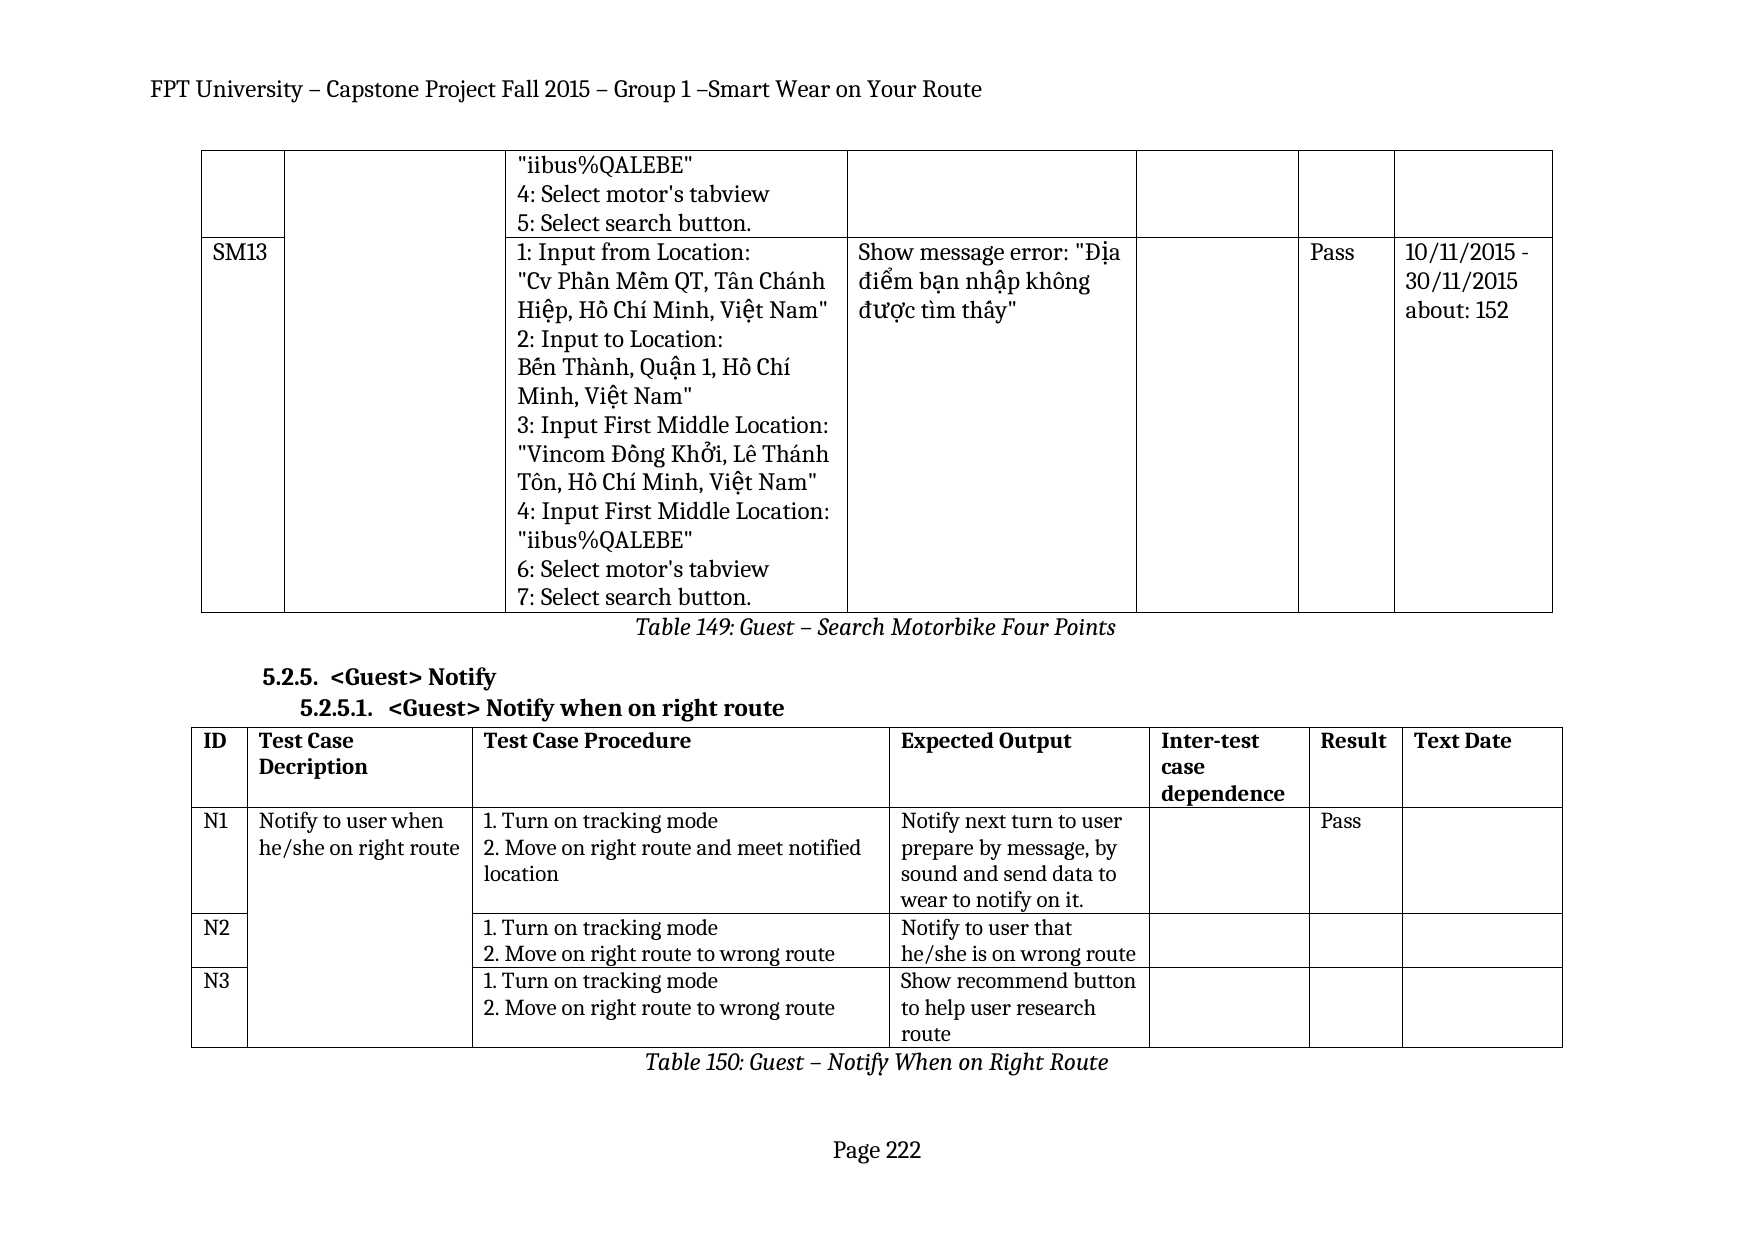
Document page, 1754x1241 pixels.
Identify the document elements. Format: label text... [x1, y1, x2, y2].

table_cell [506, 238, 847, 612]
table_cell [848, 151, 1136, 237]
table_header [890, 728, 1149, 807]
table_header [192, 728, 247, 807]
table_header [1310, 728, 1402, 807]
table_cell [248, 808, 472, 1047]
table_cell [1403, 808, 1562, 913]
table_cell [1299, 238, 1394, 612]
subtitle <Guest> Notify when on right route [300, 694, 1604, 722]
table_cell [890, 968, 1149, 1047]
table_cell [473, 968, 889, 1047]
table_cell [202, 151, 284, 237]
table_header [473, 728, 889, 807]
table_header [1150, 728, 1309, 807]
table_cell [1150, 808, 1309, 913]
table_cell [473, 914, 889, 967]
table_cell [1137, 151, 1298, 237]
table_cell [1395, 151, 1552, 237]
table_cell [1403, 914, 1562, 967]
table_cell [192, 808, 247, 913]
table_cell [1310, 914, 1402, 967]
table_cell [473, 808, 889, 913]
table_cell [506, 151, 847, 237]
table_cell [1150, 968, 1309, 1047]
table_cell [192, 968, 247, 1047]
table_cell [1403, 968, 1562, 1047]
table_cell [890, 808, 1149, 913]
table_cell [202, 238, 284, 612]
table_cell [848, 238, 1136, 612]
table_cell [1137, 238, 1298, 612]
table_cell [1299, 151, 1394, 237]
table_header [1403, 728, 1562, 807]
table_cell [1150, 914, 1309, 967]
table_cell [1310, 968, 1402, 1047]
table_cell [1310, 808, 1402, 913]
subtitle <Guest> Notify [262, 663, 1604, 691]
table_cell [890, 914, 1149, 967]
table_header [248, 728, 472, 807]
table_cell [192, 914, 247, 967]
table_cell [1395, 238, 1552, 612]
